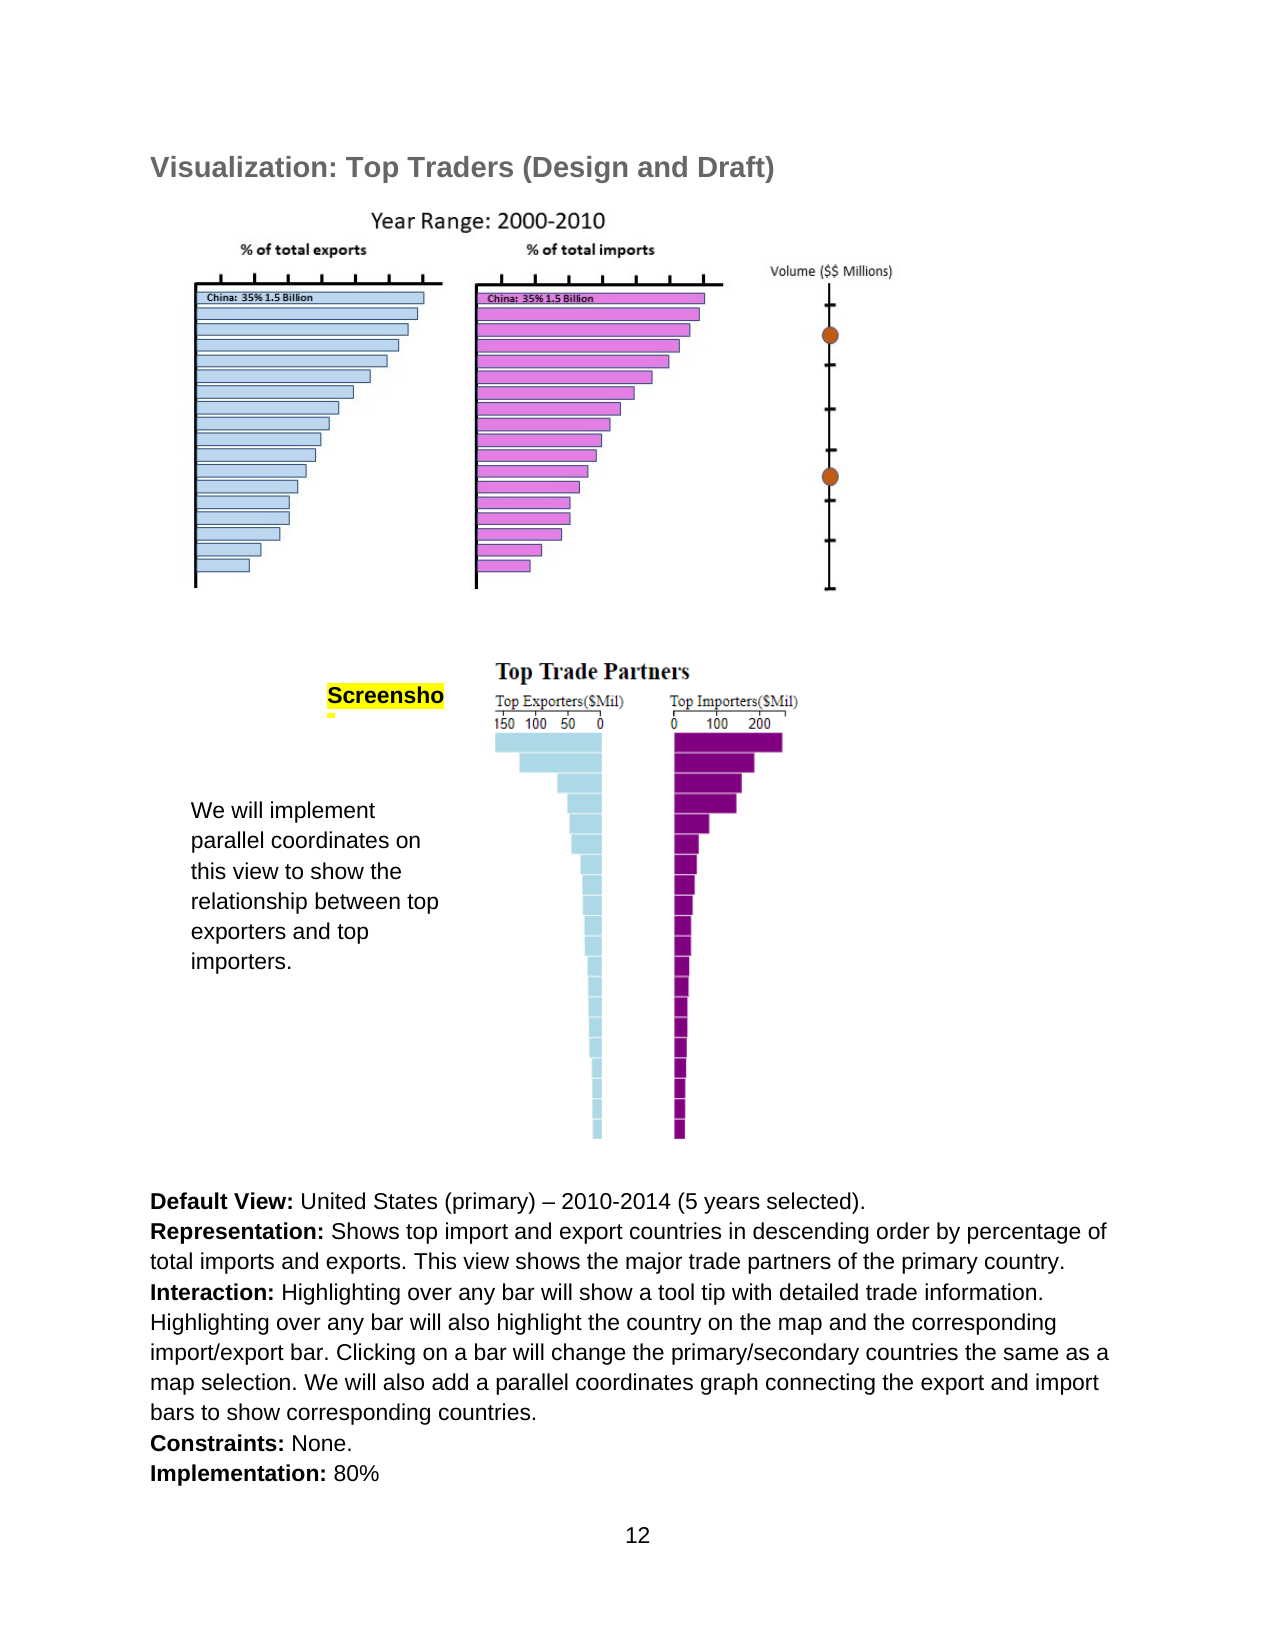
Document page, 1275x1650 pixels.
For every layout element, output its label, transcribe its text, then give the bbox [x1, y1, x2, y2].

text Constraints: None. [150, 1429, 1125, 1456]
subtitle Visualization: Top Traders (Design and Draft) [150, 150, 1125, 183]
picture [449, 647, 826, 1154]
picture [150, 196, 907, 644]
text Default View: United States (primary) – 2010-2014 (5 years selected). [150, 1188, 1125, 1214]
text Interaction: Highlighting over any bar will show a tool tip with detailed trade information. Highlighting over any bar will also highlight the country on the map and the corresponding import/export bar. Clicking on a bar will change the primary/secondary countries the same as a map selection. We will also add a parallel coordinates graph connecting the export and import bars to show corresponding countries. [150, 1278, 1125, 1426]
text Representation: Shows top import and export countries in descending order by percentage of total imports and exports. This view shows the major trade partners of the primary country. [150, 1218, 1125, 1274]
text Implementation: 80% [150, 1460, 1125, 1486]
